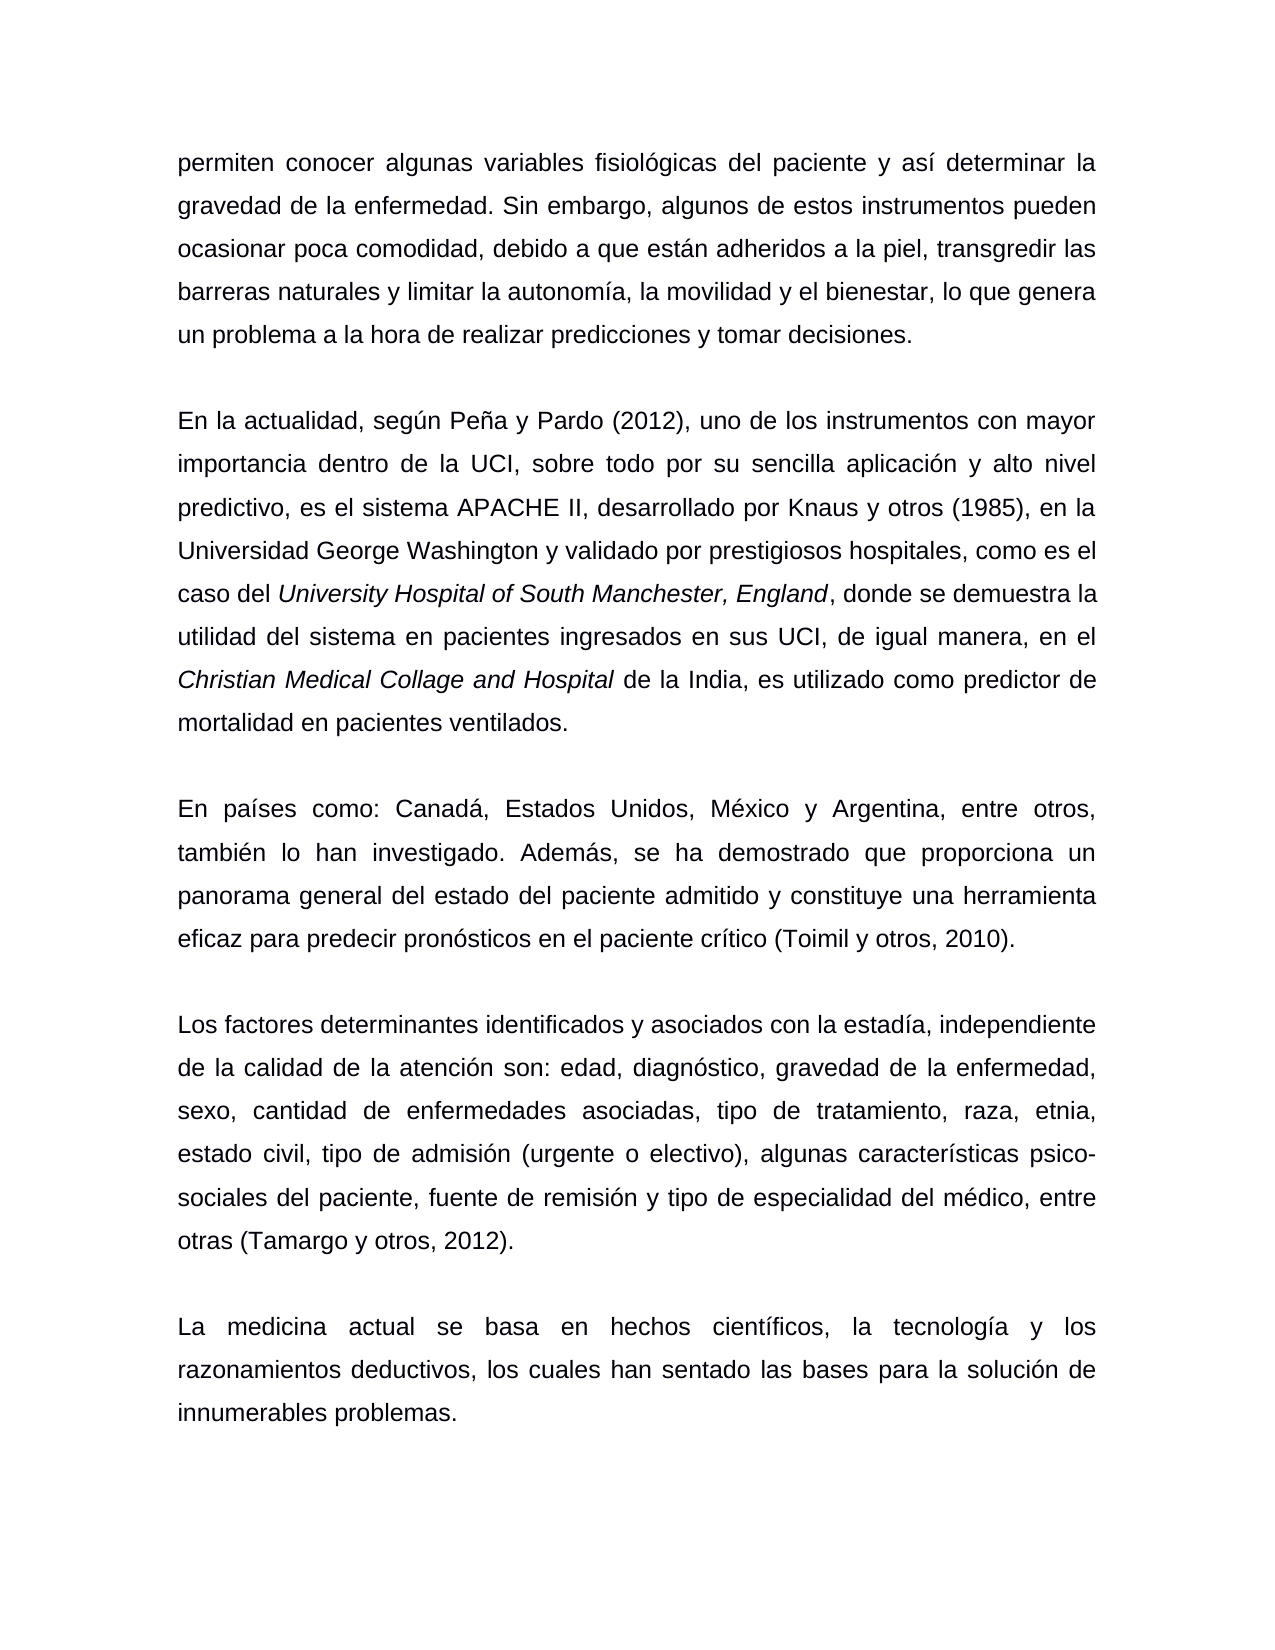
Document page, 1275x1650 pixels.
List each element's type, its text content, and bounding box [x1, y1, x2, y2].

text En países como: Canadá, Estados Unidos, México y Argentina, entre otros, también lo han investigado. Además, se ha demostrado que proporciona un panorama general del estado del paciente admitido y constituye una herramienta eficaz para predecir pronósticos en el paciente crítico (Toimil y otros, 2010). [177, 794, 1098, 953]
text En la actualidad, según Peña y Pardo (2012), uno de los instrumentos con mayor importancia dentro de la UCI, sobre todo por su sencilla aplicación y alto nivel predictivo, es el sistema APACHE II, desarrollado por Knaus y otros (1985), en la Universidad George Washington y validado por prestigiosos hospitales, como es el caso del University Hospital of South Manchester, England, donde se demuestra la utilidad del sistema en pacientes ingresados en sus UCI, de igual manera, en el Christian Medical Collage and Hospital de la India, es utilizado como predictor de mortalidad en pacientes ventilados. [177, 406, 1098, 737]
text Los factores determinantes identificados y asociados con la estadía, independiente de la calidad de la atención son: edad, diagnóstico, gravedad de la enfermedad, sexo, cantidad de enfermedades asociadas, tipo de tratamiento, raza, etnia, estado civil, tipo de admisión (urgente o electivo), algunas características psico-sociales del paciente, fuente de remisión y tipo de especialidad del médico, entre otras (Tamargo y otros, 2012). [177, 1010, 1098, 1254]
text La medicina actual se basa en hechos científicos, la tecnología y los razonamientos deductivos, los cuales han sentado las bases para la solución de innumerables problemas. [177, 1312, 1098, 1427]
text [177, 148, 1098, 349]
